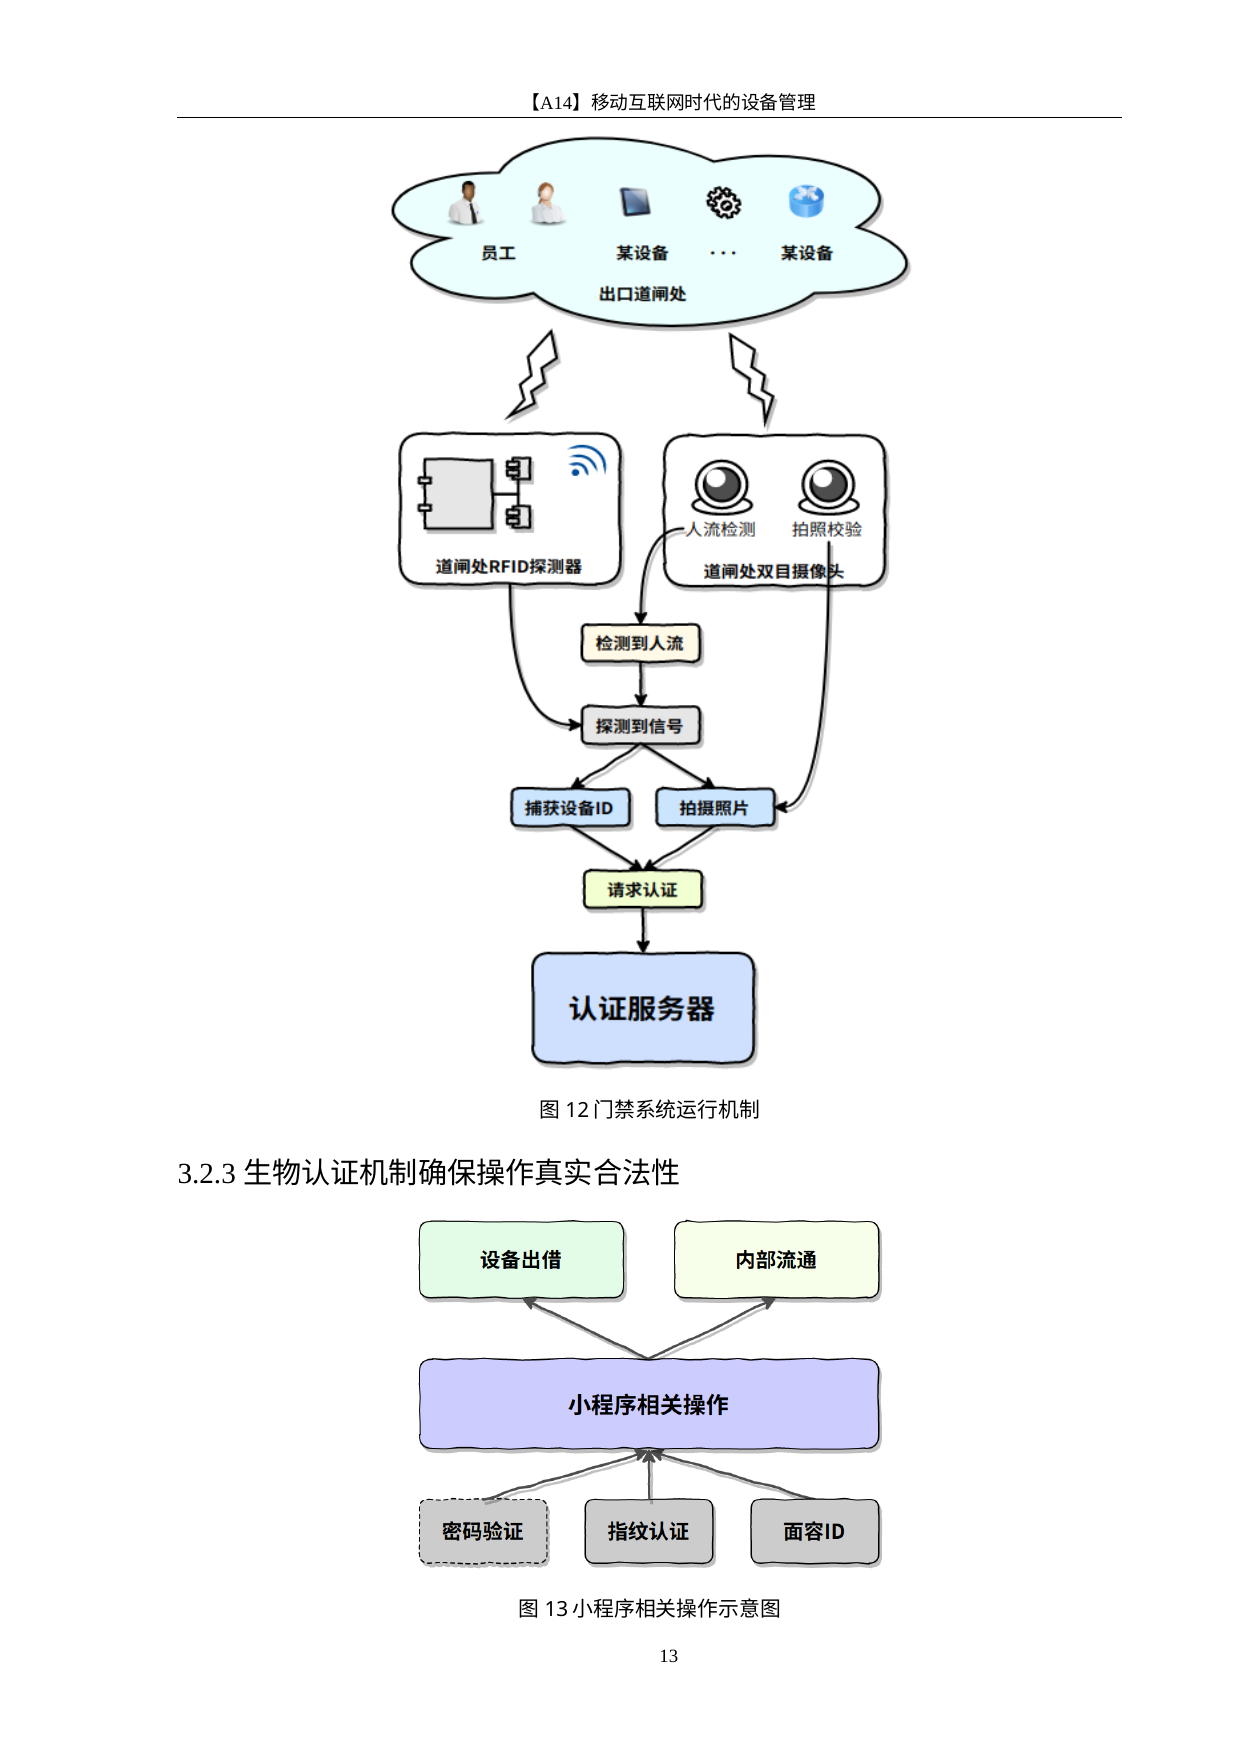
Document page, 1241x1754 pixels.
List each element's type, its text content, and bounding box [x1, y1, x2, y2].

text 图 13小程序相关操作示意图 [177, 1583, 1122, 1625]
subtitle 3.2.3 生物认证机制确保操作真实合法性 [177, 1151, 1122, 1192]
text 图 12门禁系统运行机制 [177, 1084, 1122, 1126]
picture [385, 130, 914, 1072]
picture [398, 1217, 902, 1572]
